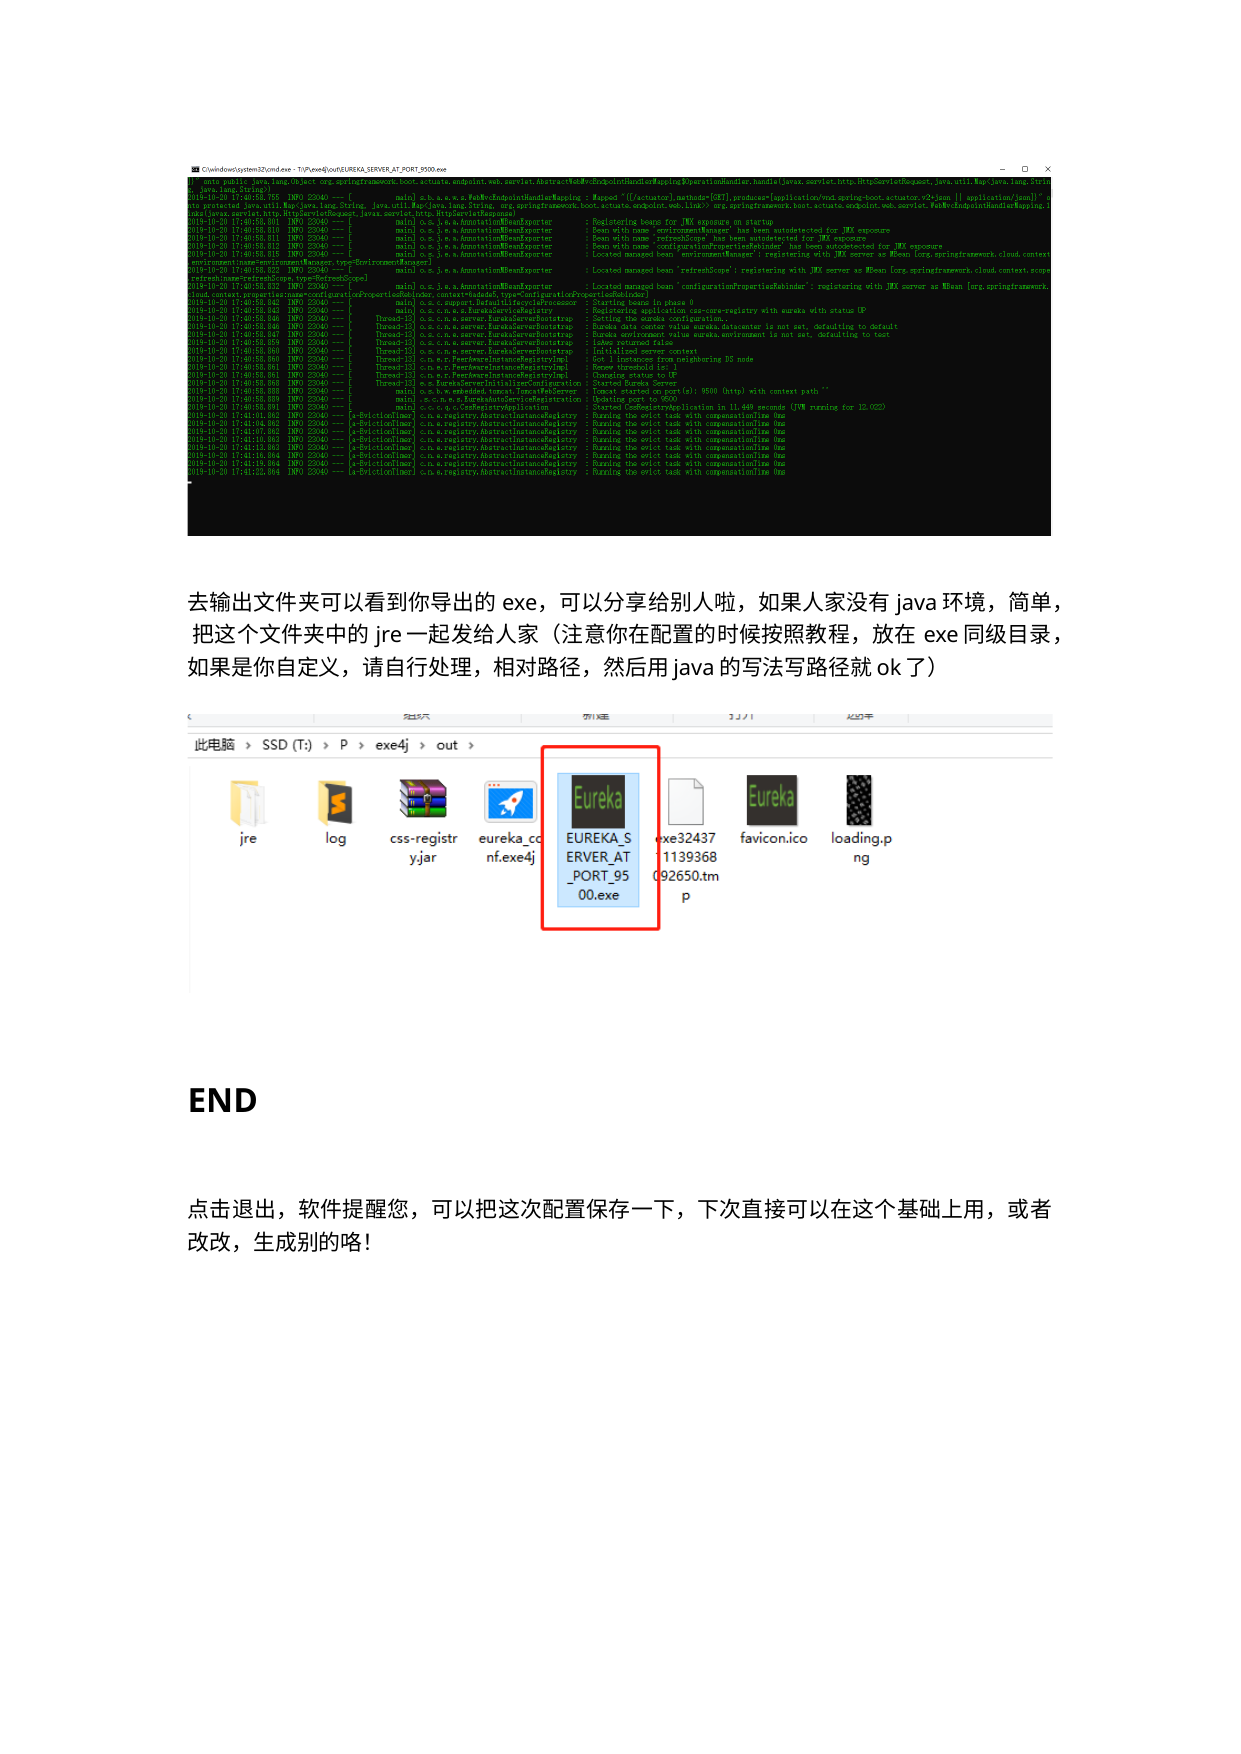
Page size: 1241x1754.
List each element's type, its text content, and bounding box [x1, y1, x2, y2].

subtitle END [187, 1067, 1053, 1132]
picture [187, 162, 1053, 536]
picture [187, 714, 1053, 993]
text 去输出文件夹可以看到你导出的exe，可以分享给别人啦，如果人家没有java环境，简单， 把这个文件夹中的jre一起发给人家（注意你在配置的时候按照教程，放在exe同级目录，如果是你自定义，请自行处理，相对路径，然后用java的写法写路径就ok了） [187, 584, 1053, 682]
text 点击退出，软件提醒您，可以把这次配置保存一下，下次直接可以在这个基础上用，或者改改，生成别的咯！ [187, 1192, 1053, 1257]
